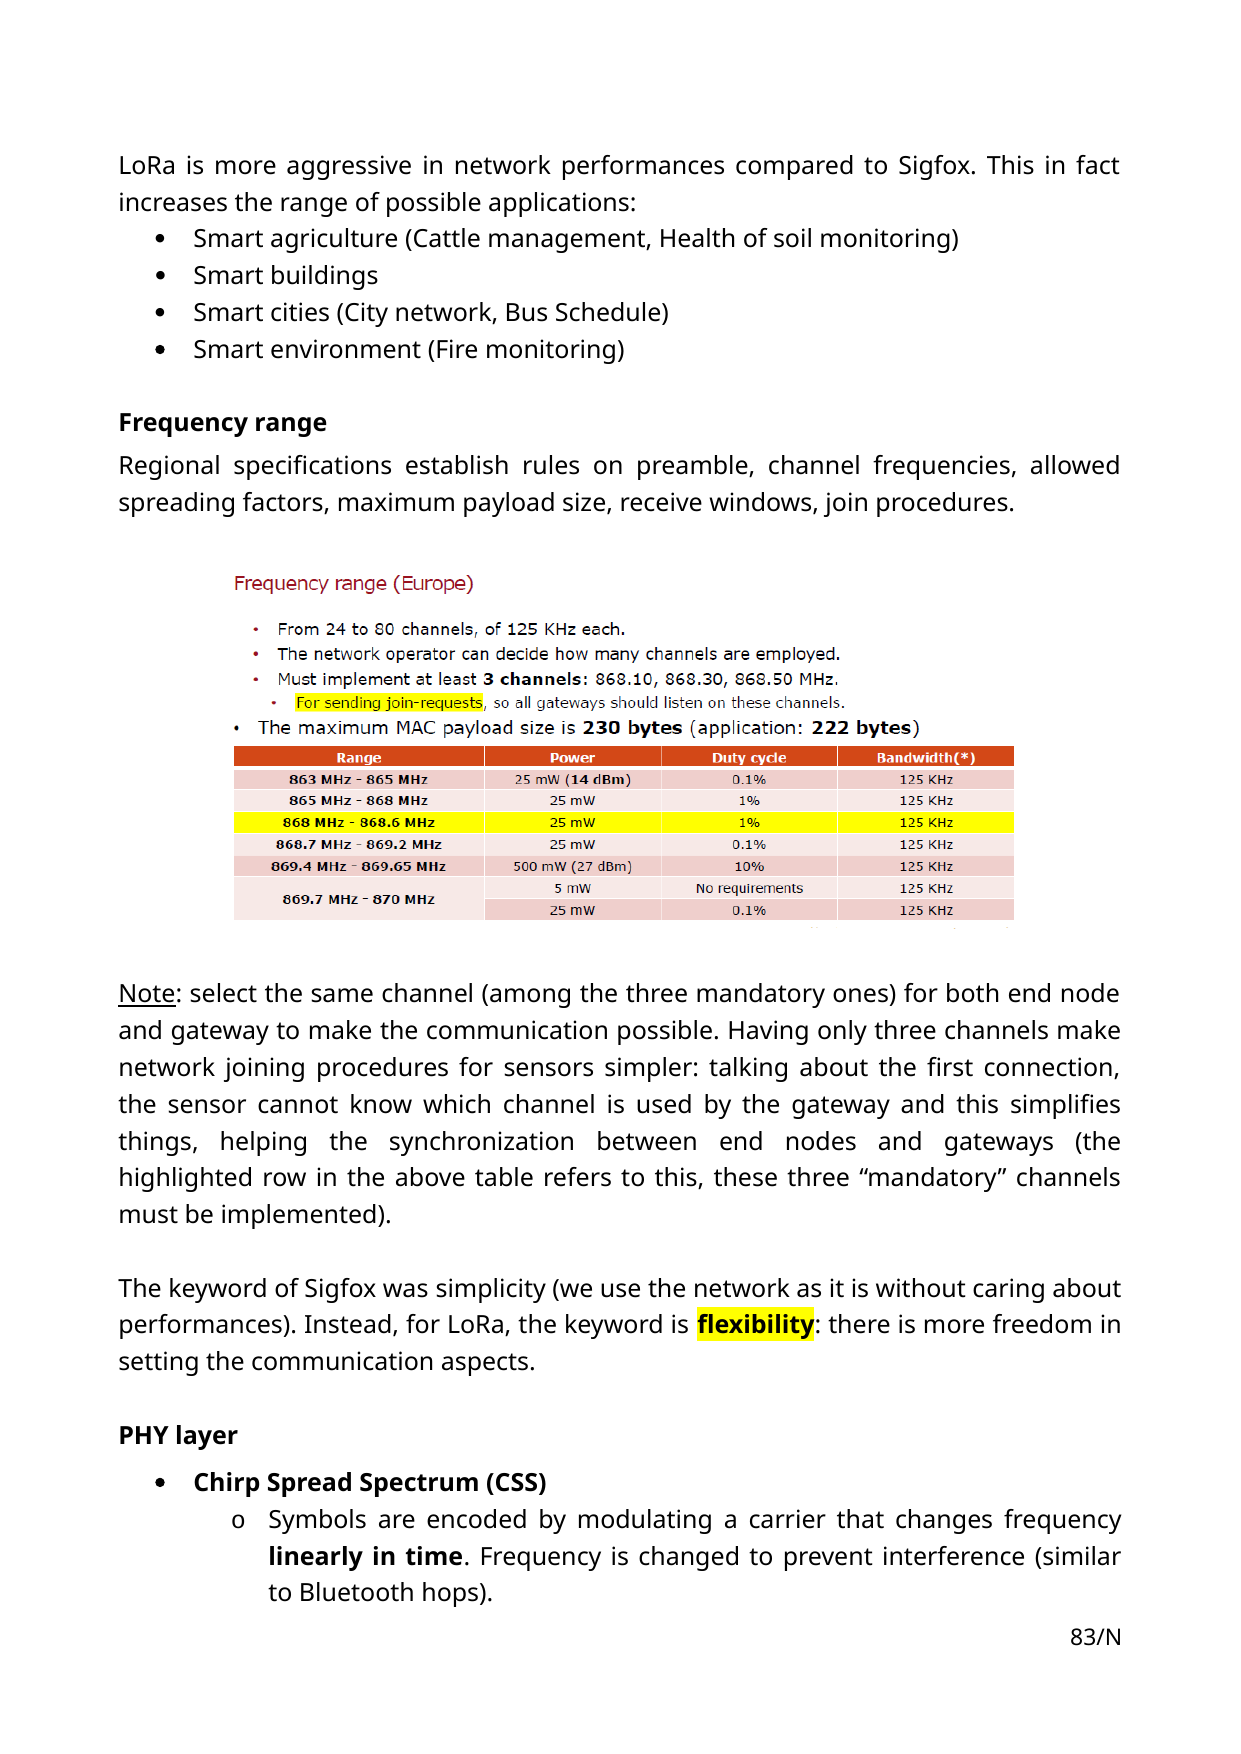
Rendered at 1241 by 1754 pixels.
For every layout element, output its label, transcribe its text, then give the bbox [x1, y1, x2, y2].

list Smart cities (City network, Bus Schedule) [156, 295, 1122, 329]
text The keyword of Sigfox was simplicity (we use the network as it is without caring about performances). Instead, for LoRa, the keyword is flexibility: there is more freedom in setting the communication aspects. [118, 1270, 1122, 1378]
text LoRa is more aggressive in network performances compared to Sigfox. This in fact increases the range of possible applications: [118, 148, 1122, 218]
list Chirp Spread Spectrum (CSS) [156, 1464, 1122, 1498]
picture [207, 558, 1033, 937]
list Symbols are encoded by modulating a carrier that changes frequency linearly in time. Frequency is changed to prevent interference (similar to Bluetooth hops). [231, 1501, 1122, 1609]
text Frequency range [118, 405, 1122, 439]
text Note: select the same channel (among the three mandatory ones) for both end node and gateway to make the communication possible. Having only three channels make network joining procedures for sensors simpler: talking about the first connection, the sensor cannot know which channel is used by the gateway and this simplifies things, helping the synchronization between end nodes and gateways (the highlighted row in the above table refers to this, these three “mandatory” channels must be implemented). [118, 976, 1122, 1231]
text Regional specifications establish rules on preamble, channel frequencies, allowed spreading factors, maximum payload size, receive windows, join procedures. [118, 448, 1122, 519]
list Smart buildings [156, 258, 1122, 292]
list Smart agriculture (Cattle management, Health of soil monitoring) [156, 221, 1122, 255]
list Smart environment (Fire monitoring) [156, 331, 1122, 366]
text PHY layer [118, 1417, 1122, 1451]
